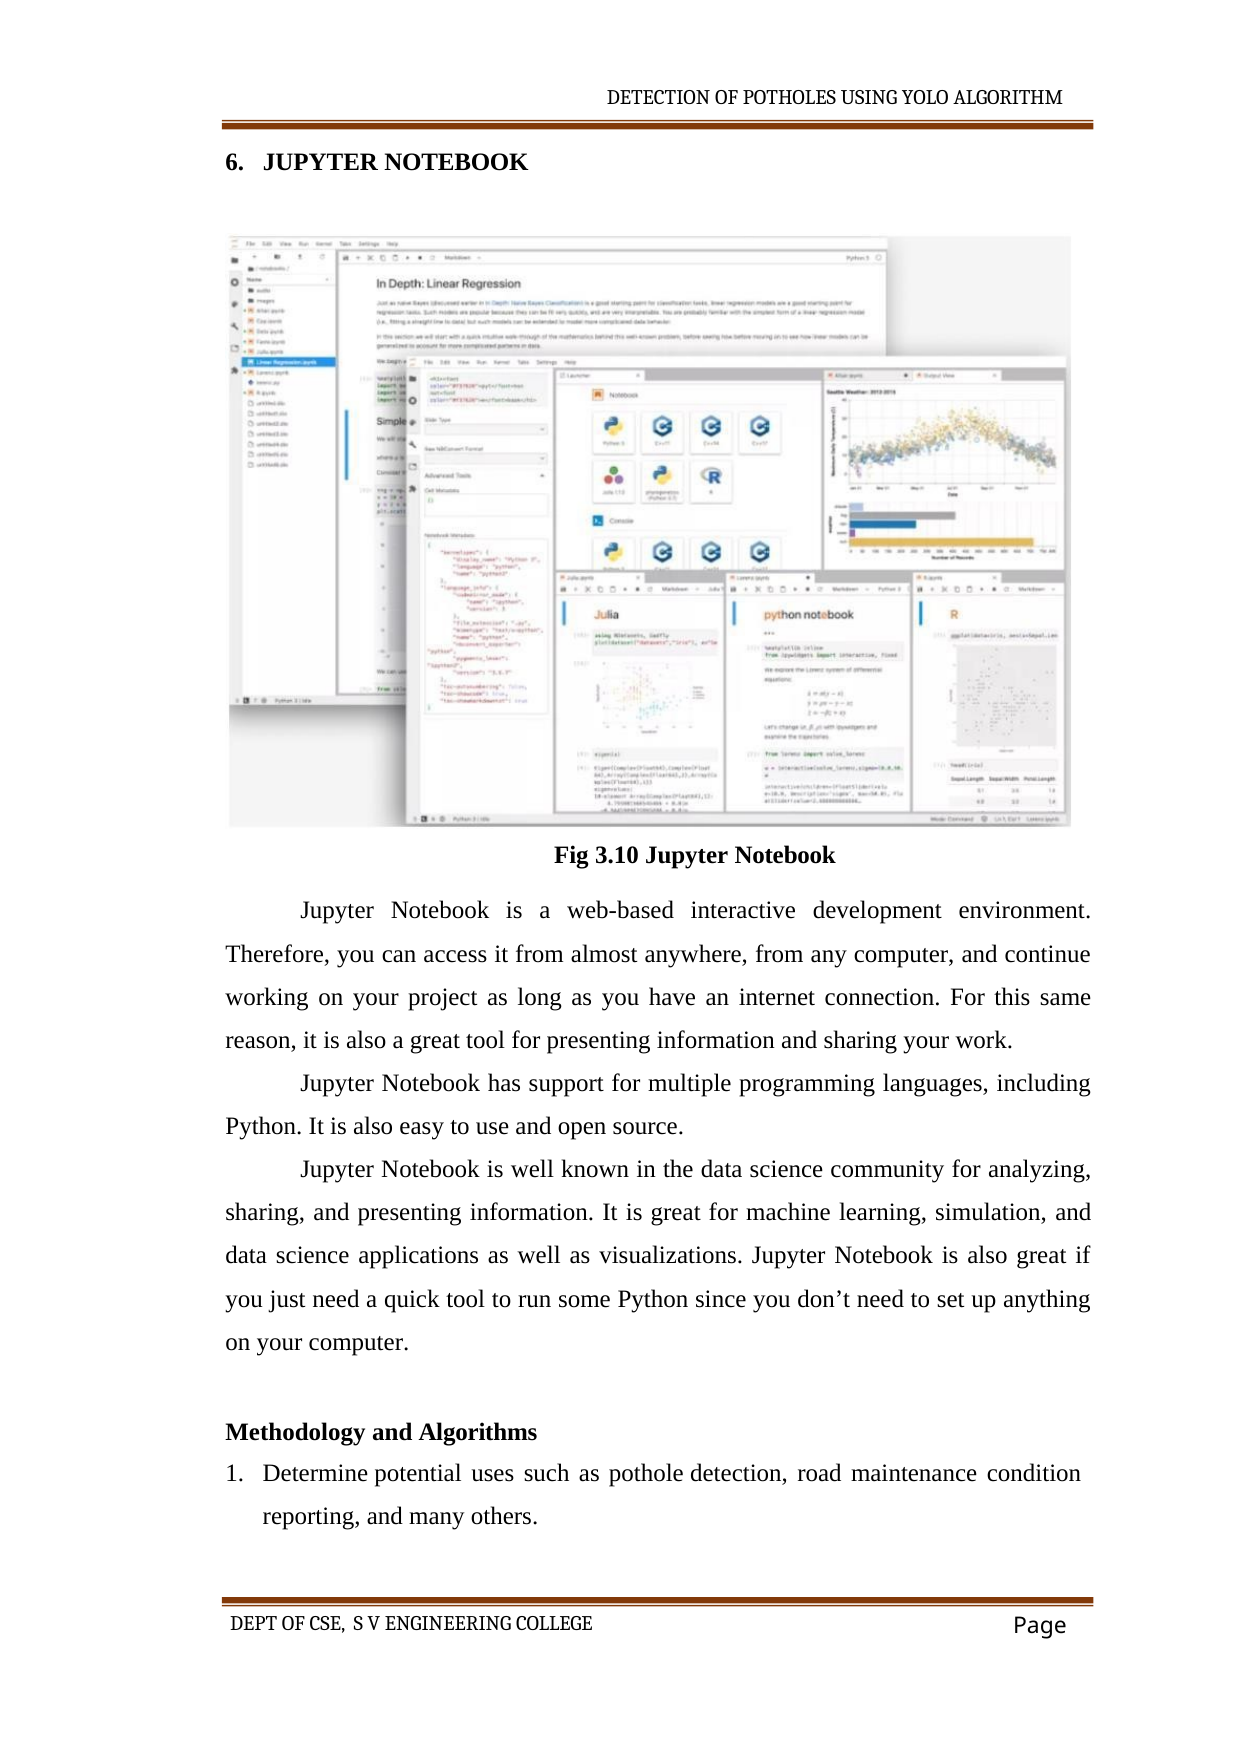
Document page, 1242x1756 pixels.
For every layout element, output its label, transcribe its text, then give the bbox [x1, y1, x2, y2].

text Jupyter Notebook is a web-based interactive development environment. Therefore, you can access it from almost anywhere, from any computer, and continue working on your project as long as you have an internet connection. For this same reason, it is also a great tool for presenting information and sharing your work. [225, 896, 1092, 1054]
picture [225, 233, 1072, 829]
subtitle Fig 3.10 Jupyter Notebook [554, 243, 1110, 868]
list Determine potential uses such as pothole detection, road maintenance condition reporting, and many others. [225, 1458, 1092, 1530]
text Jupyter Notebook has support for multiple programming languages, including Python. It is also easy to use and open source. [225, 1068, 1092, 1140]
subtitle Methodology and Algorithms [225, 1417, 1110, 1446]
text Jupyter Notebook is well known in the data science community for analyzing, sharing, and presenting information. It is great for machine learning, simulation, and data science applications as well as visualizations. Jupyter Notebook is also great if you just need a quick tool to run some Python since you don’t need to set up anything on your computer. [225, 1154, 1092, 1356]
subtitle JUPYTER NOTEBOOK [225, 147, 1110, 176]
